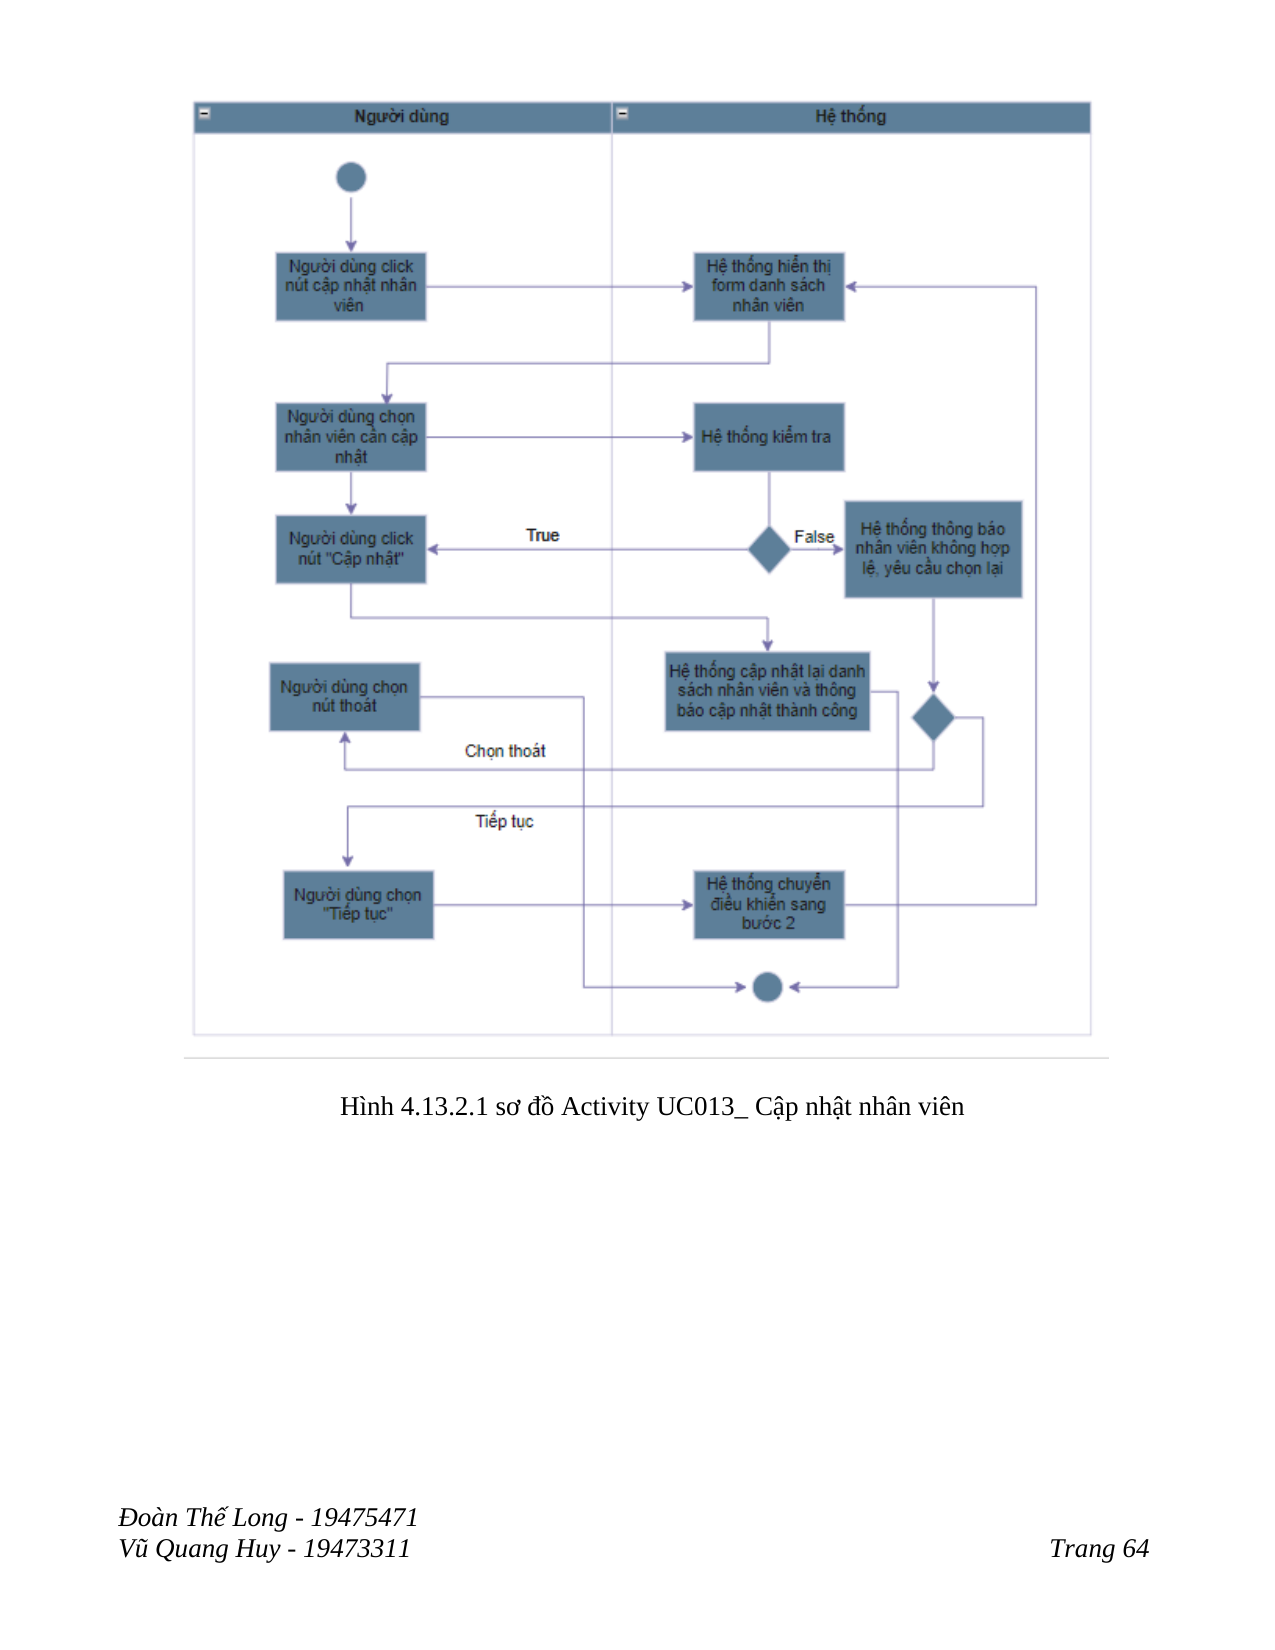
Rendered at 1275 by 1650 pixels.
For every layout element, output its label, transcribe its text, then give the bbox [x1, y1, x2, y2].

picture [183, 88, 1109, 1059]
text Hình 4.13.2.1 sơ đồ Activity UC013_ Cập nhật nhân viên [118, 1089, 1186, 1121]
